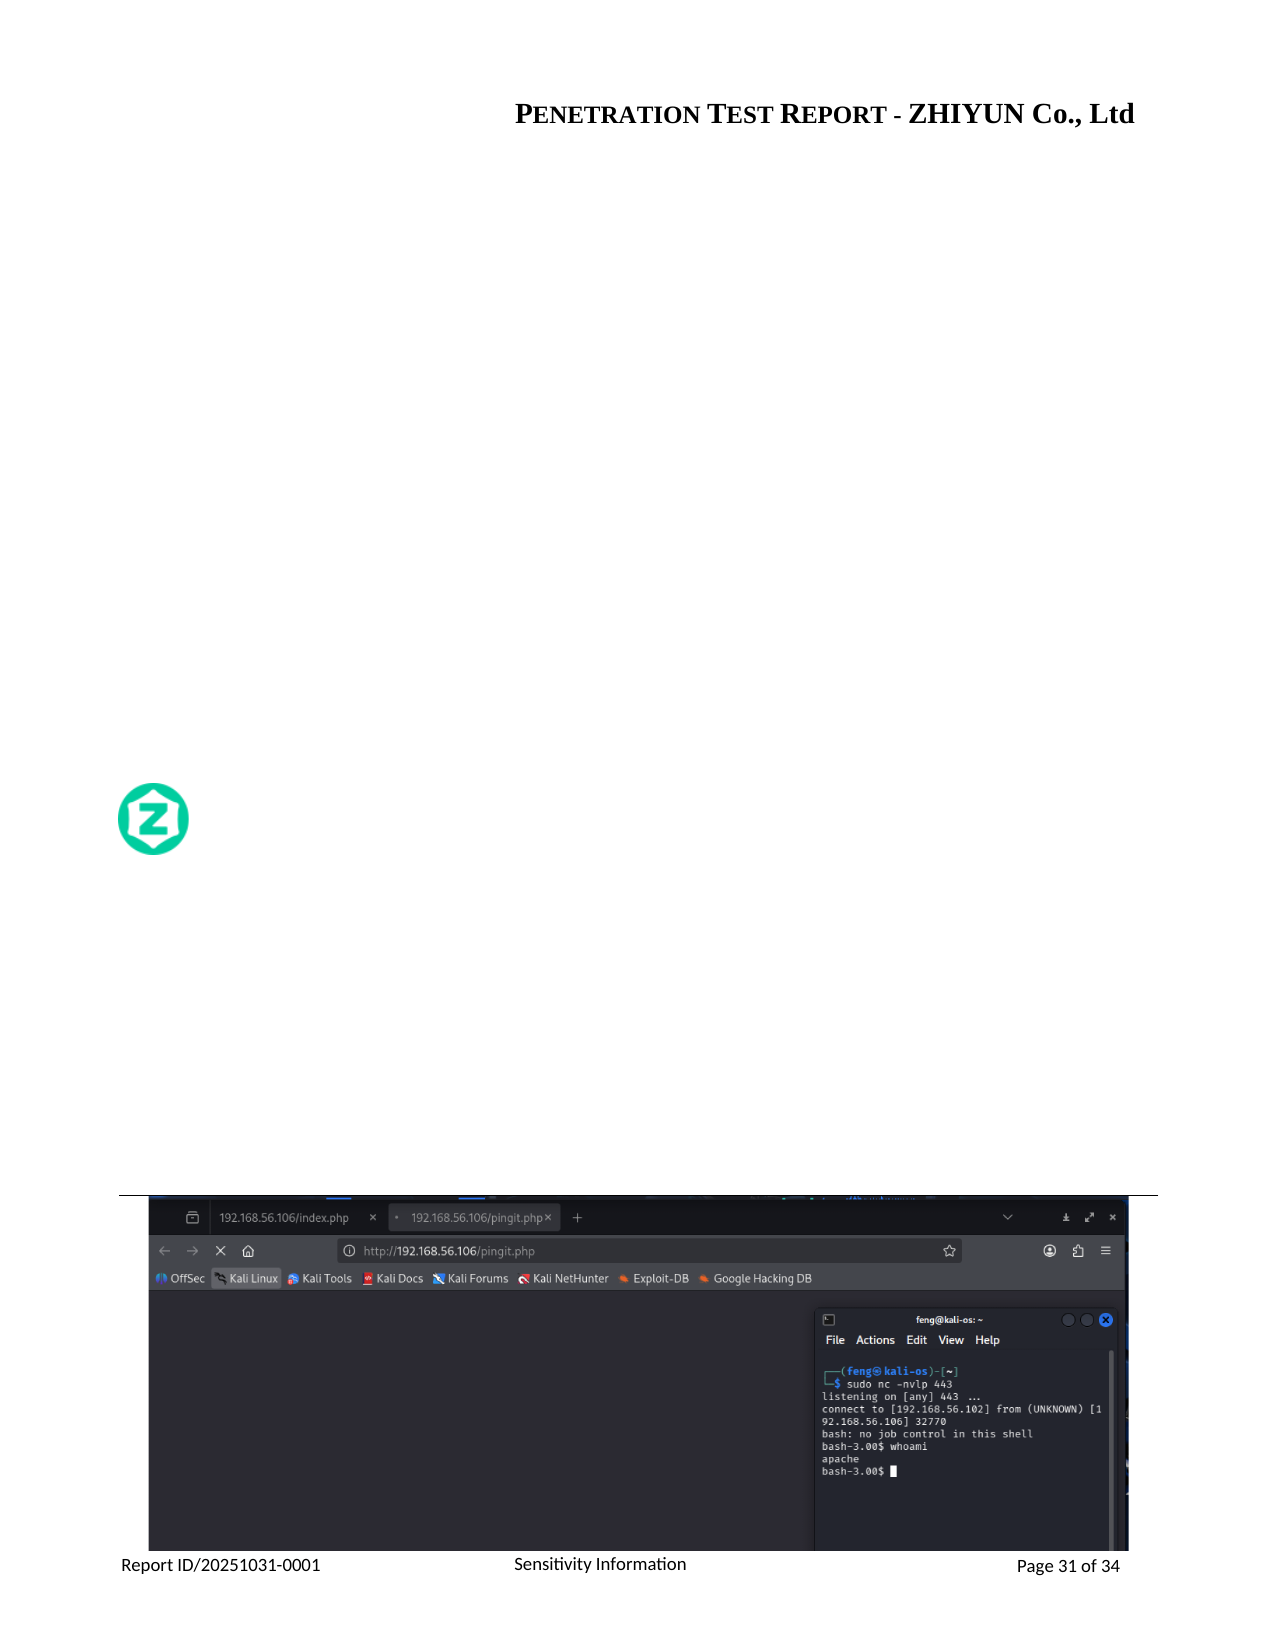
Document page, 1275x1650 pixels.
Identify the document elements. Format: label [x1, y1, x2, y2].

picture [118, 783, 189, 855]
picture [148, 1196, 1129, 1551]
